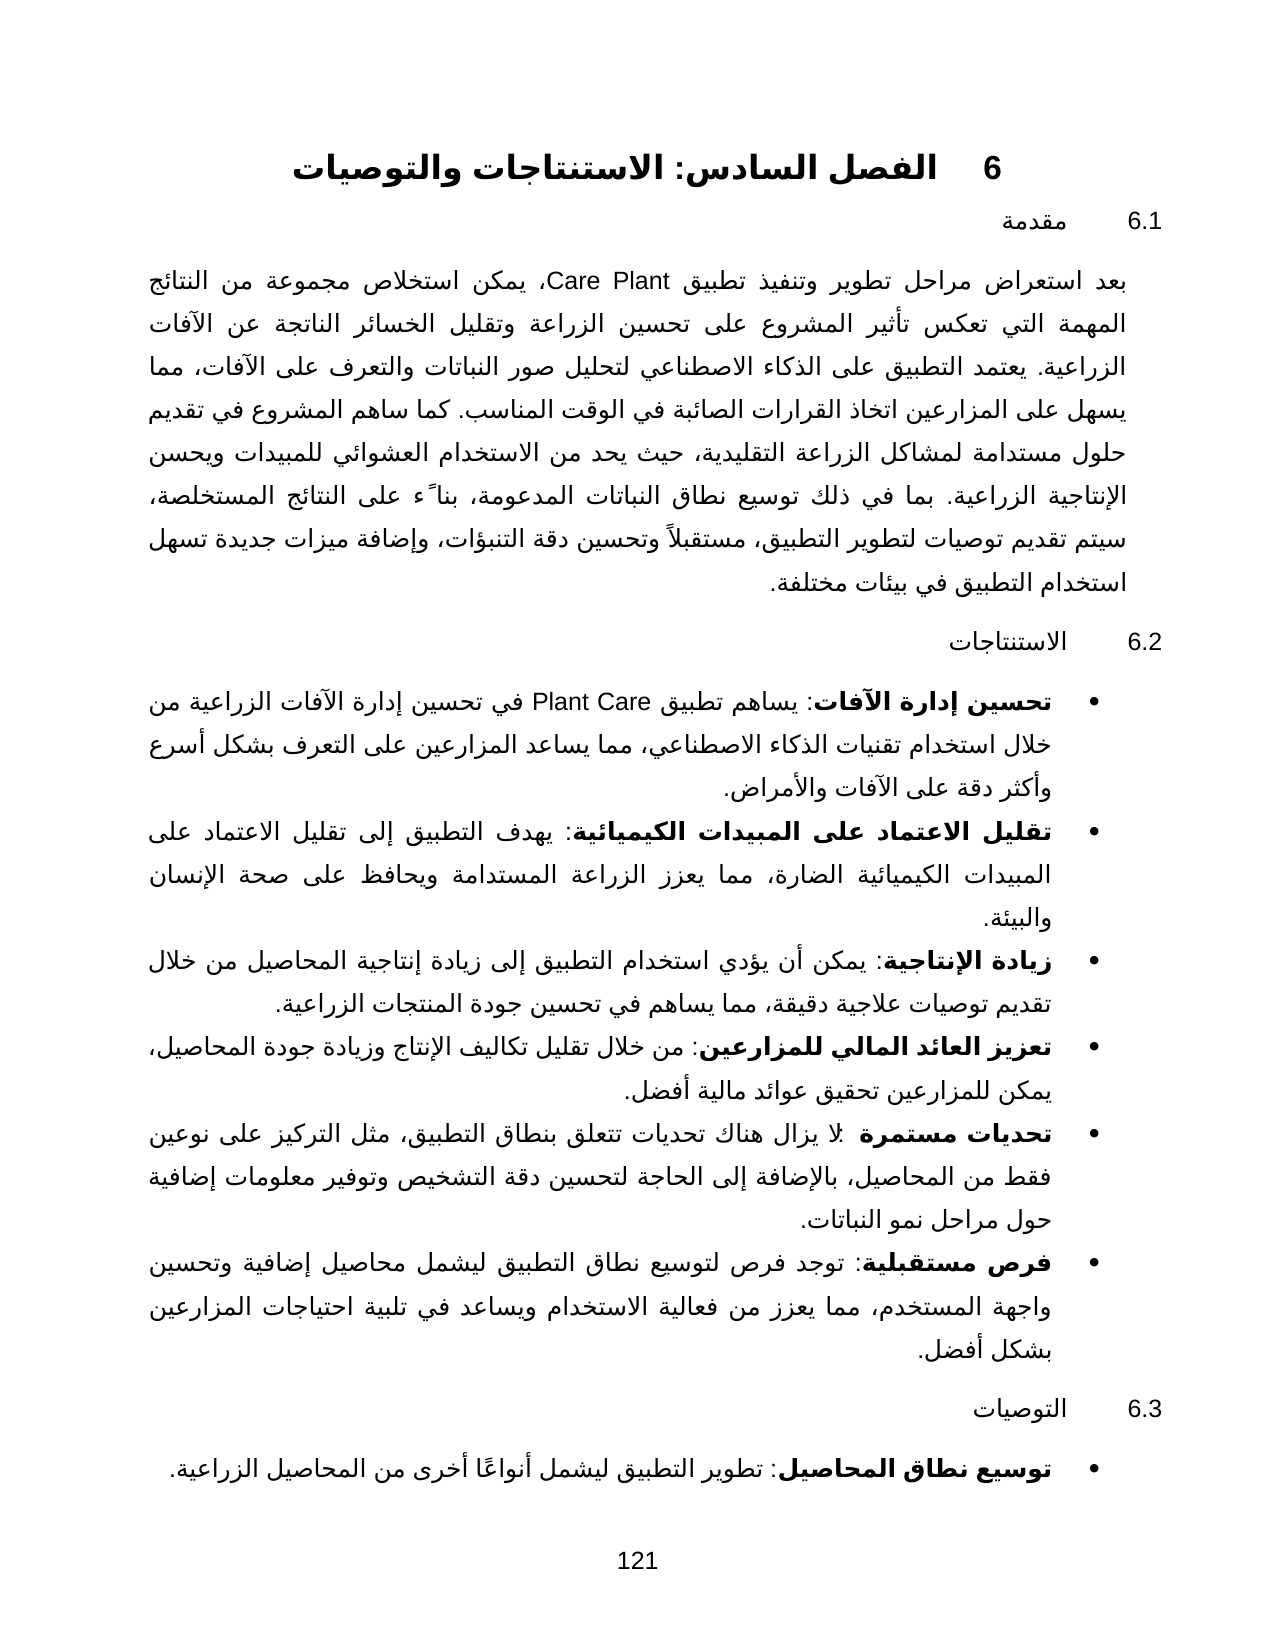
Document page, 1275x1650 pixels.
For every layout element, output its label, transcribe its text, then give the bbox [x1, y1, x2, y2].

subtitle مقدمة [148, 206, 1127, 234]
list فرص مستقبلية: توجد فرص لتوسيع نطاق التطبيق ليشمل محاصيل إضافية وتحسين واجهة المستخدم، مما يعزز من فعالية الاستخدام ويساعد في تلبية احتياجات المزارعين بشكل أفضل. [148, 1248, 1090, 1363]
list توسيع نطاق المحاصيل: تطوير التطبيق ليشمل أنواعًا أخرى من المحاصيل الزراعية. [148, 1454, 1090, 1483]
list تقليل الاعتماد على المبيدات الكيميائية: يهدف التطبيق إلى تقليل الاعتماد على المبيدات الكيميائية الضارة، مما يعزز الزراعة المستدامة ويحافظ على صحة الإنسان والبيئة. [148, 817, 1090, 932]
text بعد استعراض مراحل تطوير وتنفيذ تطبيق Care Plant، يمكن استخلاص مجموعة من النتائج المهمة التي تعكس تأثير المشروع على تحسين الزراعة وتقليل الخسائر الناتجة عن الآفات الزراعية. يعتمد التطبيق على الذكاء الاصطناعي لتحليل صور النباتات والتعرف على الآفات، مما يسهل على المزارعين اتخاذ القرارات الصائبة في الوقت المناسب. كما ساهم المشروع في تقديم حلول مستدامة لمشاكل الزراعة التقليدية، حيث يحد من الاستخدام العشوائي للمبيدات ويحسن الإنتاجية الزراعية. بما في ذلك توسيع نطاق النباتات المدعومة، بنا ًء على النتائج المستخلصة، سيتم تقديم توصيات لتطوير التطبيق، مستقبلاً وتحسين دقة التنبؤات، وإضافة ميزات جديدة تسهل استخدام التطبيق في بيئات مختلفة. [148, 266, 1127, 596]
list الفصل السادس: الاستنتاجات والتوصيات [148, 148, 1127, 186]
list تحديات مستمرة: لا يزال هناك تحديات تتعلق بنطاق التطبيق، مثل التركيز على نوعين فقط من المحاصيل، بالإضافة إلى الحاجة لتحسين دقة التشخيص وتوفير معلومات إضافية حول مراحل نمو النباتات. [148, 1119, 1090, 1234]
list تعزيز العائد المالي للمزارعين: من خلال تقليل تكاليف الإنتاج وزيادة جودة المحاصيل، يمكن للمزارعين تحقيق عوائد مالية أفضل. [148, 1032, 1090, 1104]
list تحسين إدارة الآفات: يساهم تطبيق Plant Care في تحسين إدارة الآفات الزراعية من خلال استخدام تقنيات الذكاء الاصطناعي، مما يساعد المزارعين على التعرف بشكل أسرع وأكثر دقة على الآفات والأمراض. [148, 687, 1090, 802]
list زيادة الإنتاجية: يمكن أن يؤدي استخدام التطبيق إلى زيادة إنتاجية المحاصيل من خلال تقديم توصيات علاجية دقيقة، مما يساهم في تحسين جودة المنتجات الزراعية. [148, 946, 1090, 1018]
subtitle التوصيات [148, 1394, 1127, 1423]
subtitle الاستنتاجات [148, 627, 1127, 656]
